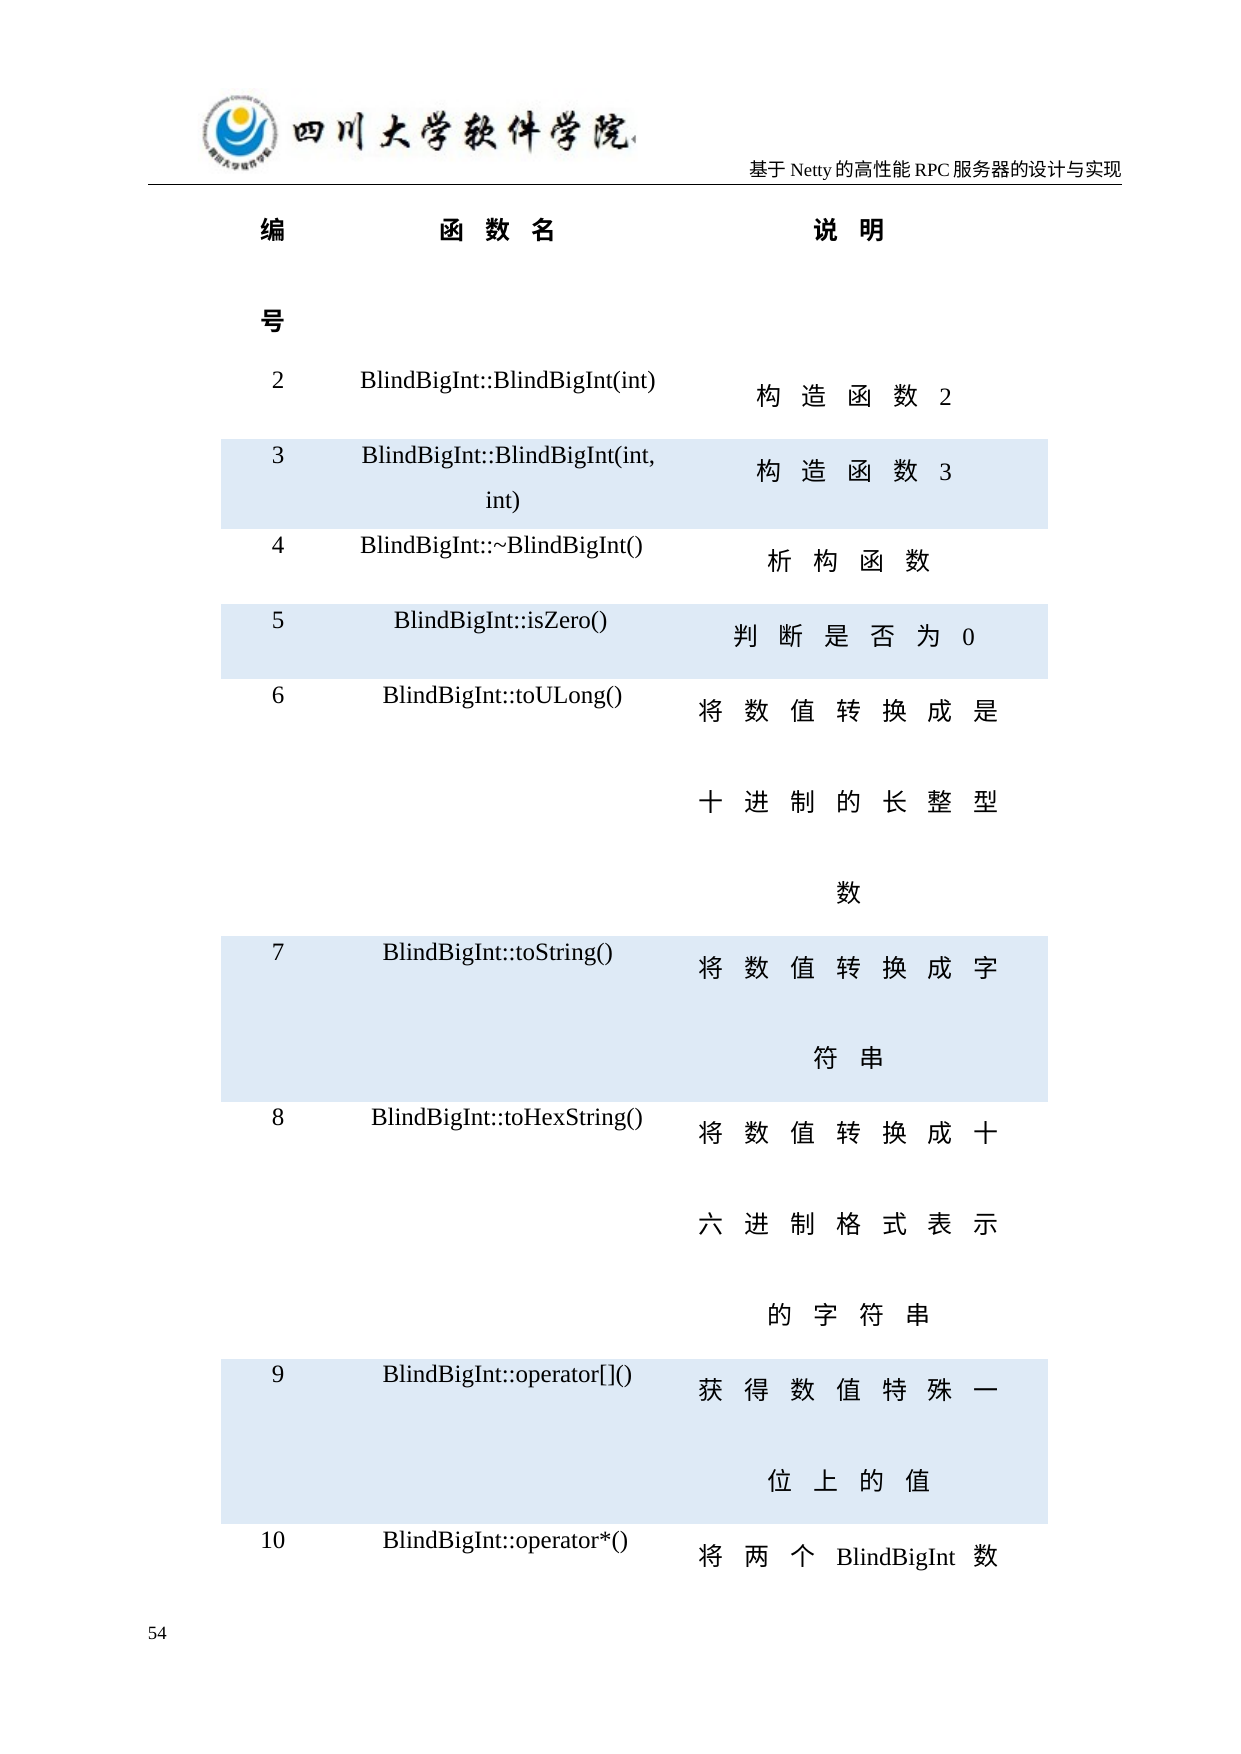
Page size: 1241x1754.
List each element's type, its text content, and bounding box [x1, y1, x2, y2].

table_cell 4 [221, 529, 332, 604]
table_cell 2 [221, 364, 332, 439]
table_cell 获得数值特殊一位上的值 [668, 1359, 1048, 1524]
table_header 函数名 [332, 199, 668, 364]
table_cell 5 [221, 604, 332, 679]
table_cell 判断是否为0 [668, 604, 1048, 679]
table_cell BlindBigInt::BlindBigInt(int,int) [332, 439, 668, 529]
table_cell 将数值转换成字符串 [668, 936, 1048, 1102]
table_cell 将数值转换成是十进制的长整型数 [668, 679, 1048, 936]
table_cell 将数值转换成十六进制格式表示的字符串 [668, 1102, 1048, 1358]
table_cell BlindBigInt::operator[]() [332, 1359, 668, 1524]
table_cell BlindBigInt::toString() [332, 936, 668, 1102]
table_cell 将两个BlindBigInt数值相乘 [668, 1524, 1048, 1585]
table_cell 6 [221, 679, 332, 936]
table_cell 构造函数2 [668, 364, 1048, 439]
table_cell 10 [221, 1524, 332, 1585]
table_header 编号 [221, 199, 332, 364]
table_cell BlindBigInt::toHexString() [332, 1102, 668, 1358]
table_cell 9 [221, 1359, 332, 1524]
table_cell 析构函数 [668, 529, 1048, 604]
table_cell BlindBigInt::~BlindBigInt() [332, 529, 668, 604]
table_cell 3 [221, 439, 332, 529]
table_cell BlindBigInt::BlindBigInt(int) [332, 364, 668, 439]
table_cell BlindBigInt::operator*() [332, 1524, 668, 1585]
picture [197, 88, 639, 177]
table_cell 7 [221, 936, 332, 1102]
table_cell 8 [221, 1102, 332, 1358]
table_cell BlindBigInt::toULong() [332, 679, 668, 936]
table_header 说明 [668, 199, 1048, 364]
table_cell BlindBigInt::isZero() [332, 604, 668, 679]
table_cell 构造函数3 [668, 439, 1048, 529]
